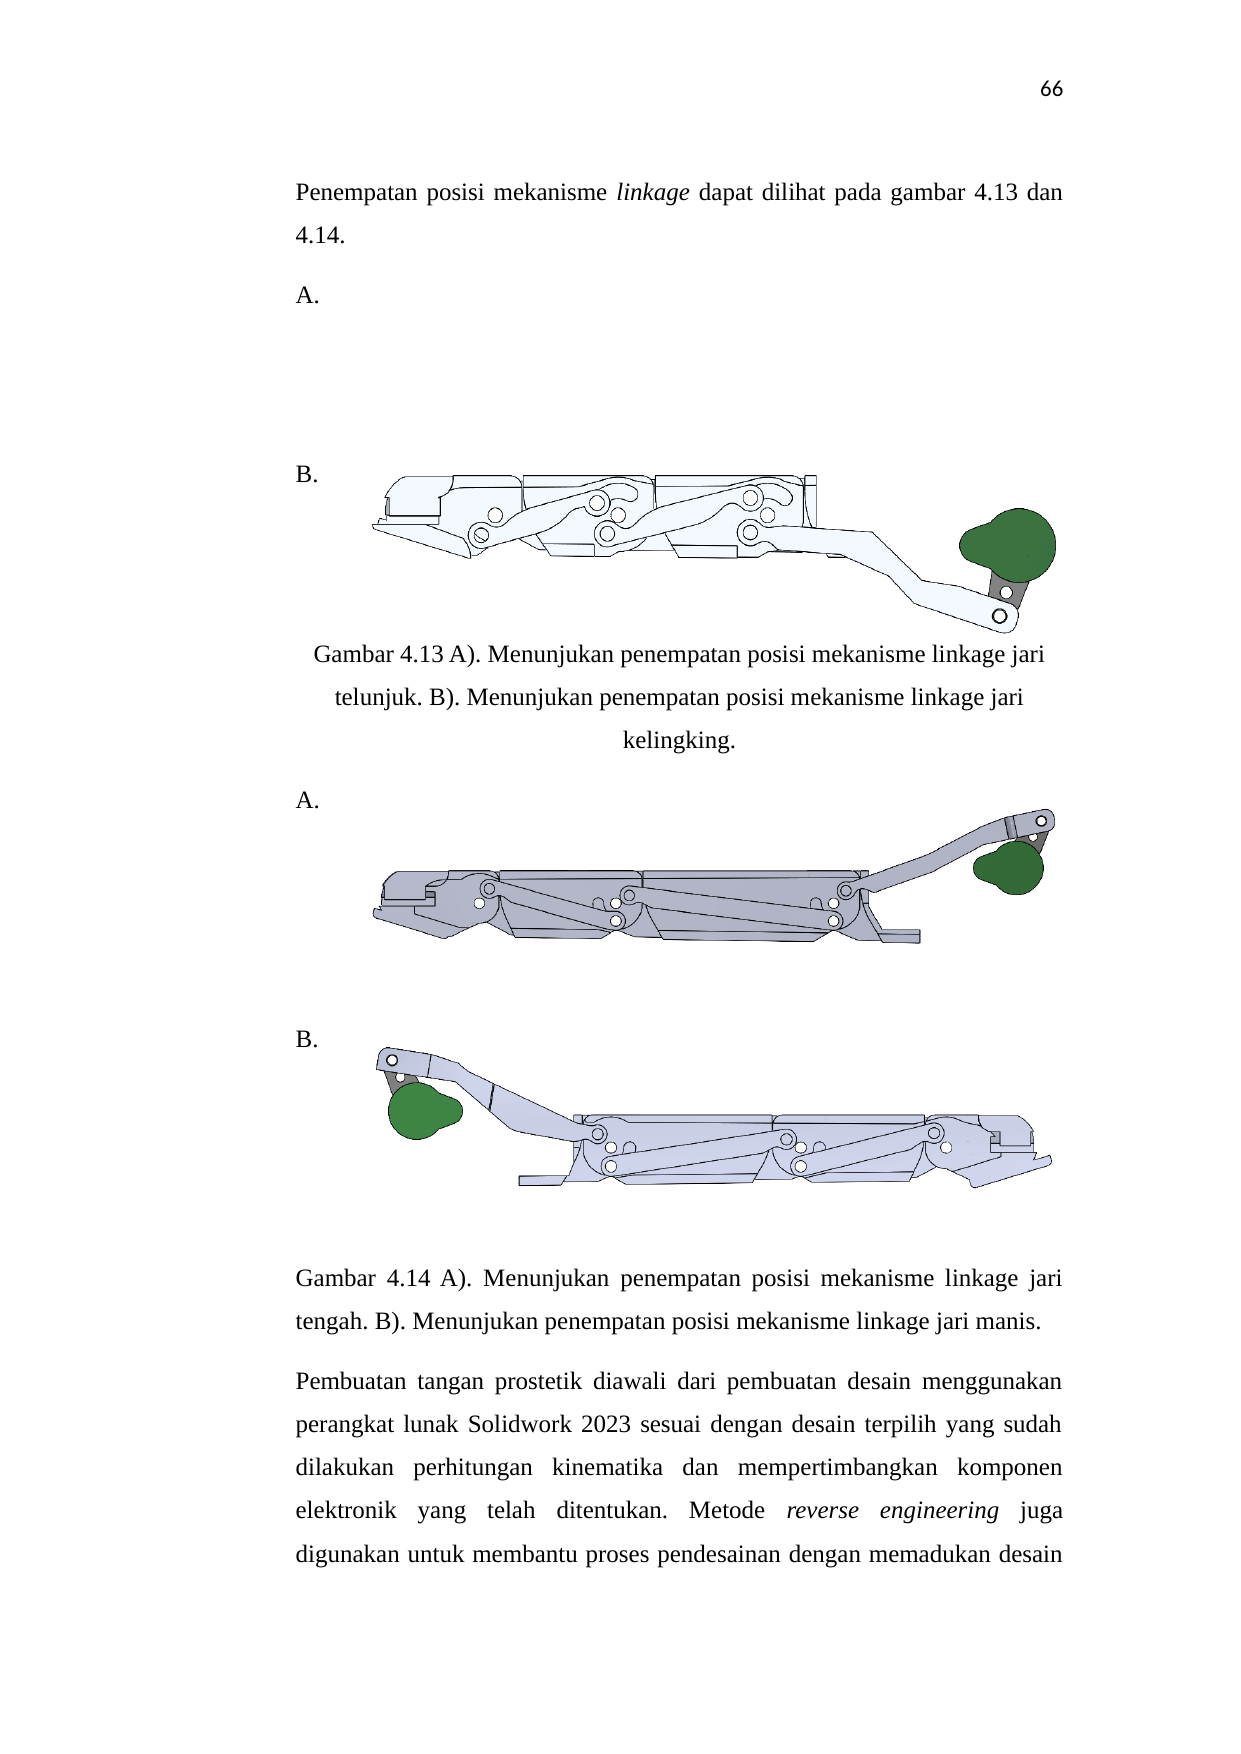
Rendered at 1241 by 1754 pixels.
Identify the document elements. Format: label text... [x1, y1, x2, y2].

picture [356, 450, 1065, 659]
text A. [236, 785, 1063, 814]
text A. [295, 280, 1063, 309]
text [295, 1366, 1063, 1567]
text B. [295, 459, 1063, 488]
picture [355, 785, 1065, 995]
text Gambar 4.13 A). Menunjukan penempatan posisi mekanisme linkage jari telunjuk. B). Menunjukan penempatan posisi mekanisme linkage jari kelingking. [295, 639, 1063, 754]
text B. [236, 1024, 1063, 1053]
text Gambar 4.14 A). Menunjukan penempatan posisi mekanisme linkage jari tengah. B). Menunjukan penempatan posisi mekanisme linkage jari manis. [295, 1263, 1063, 1335]
picture [354, 1053, 1062, 1250]
